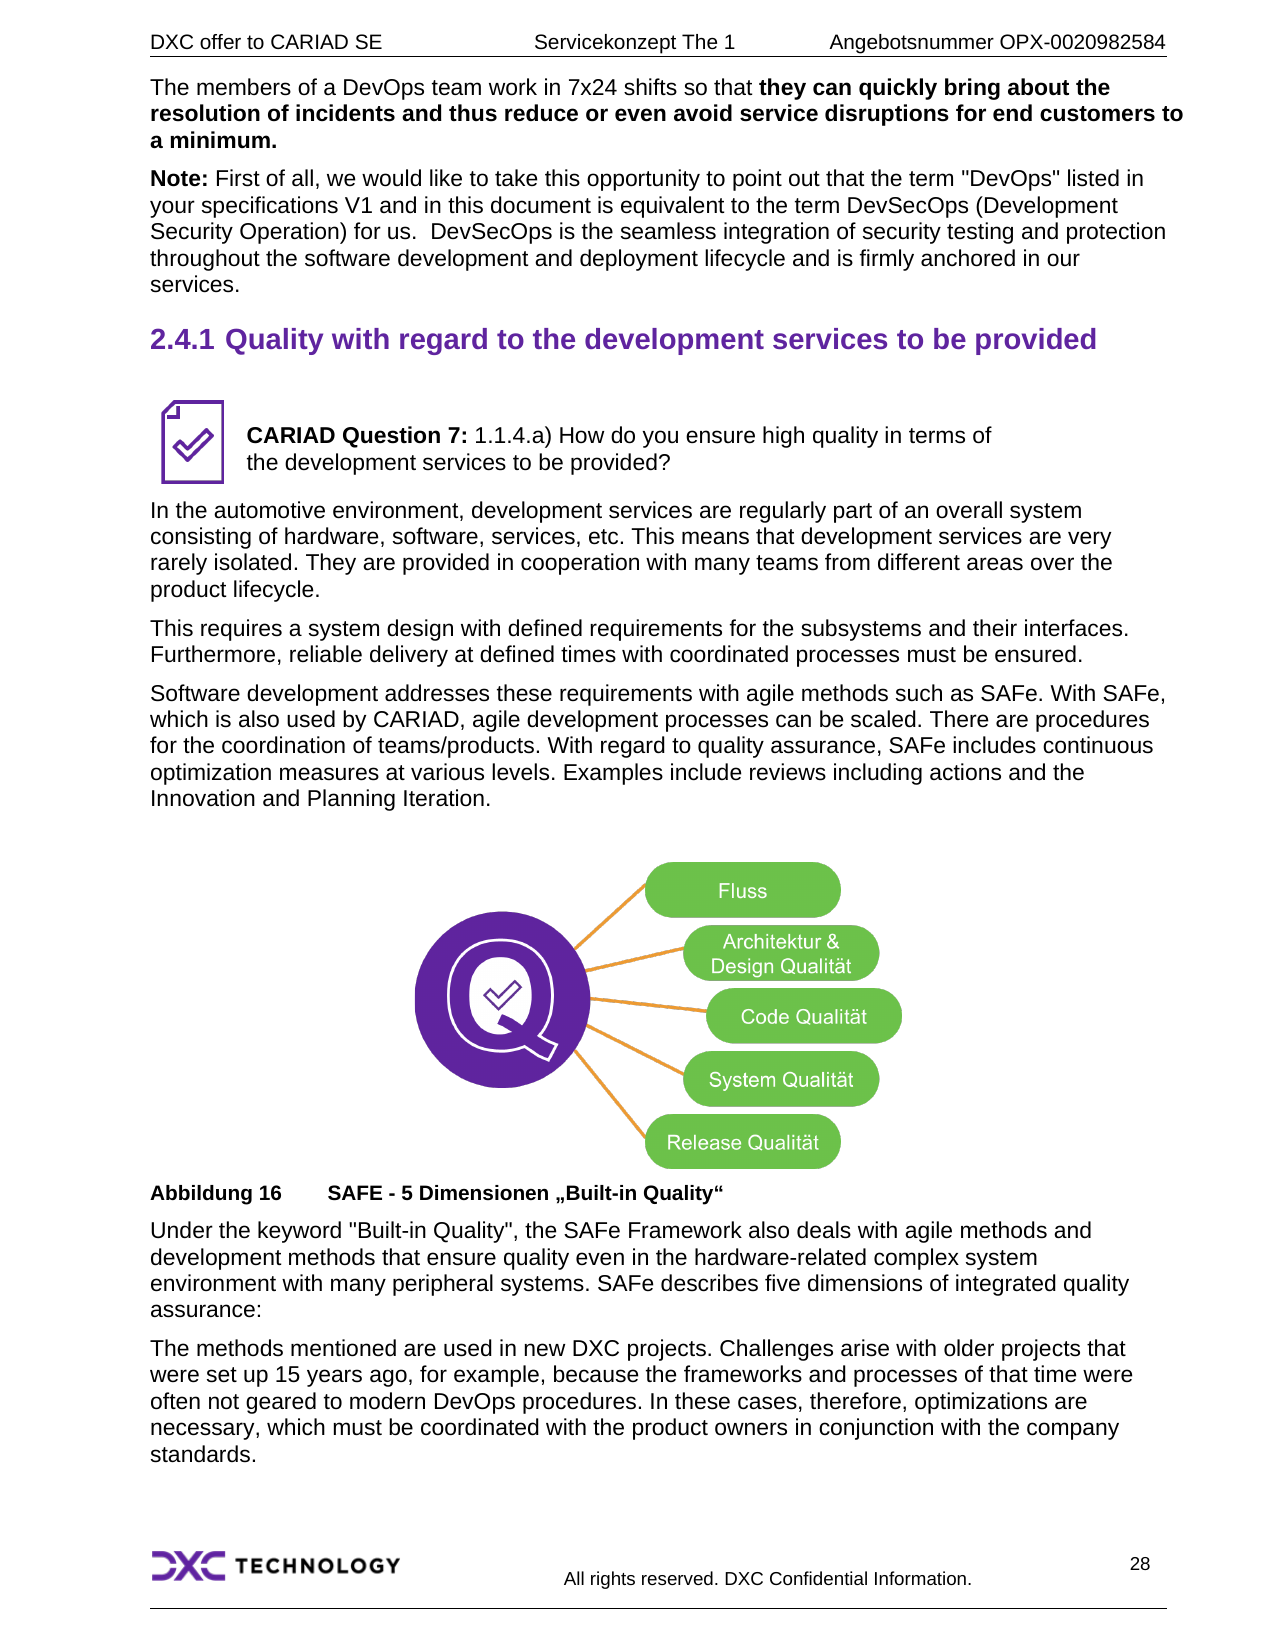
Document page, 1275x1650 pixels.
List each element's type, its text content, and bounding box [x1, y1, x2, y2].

text The methods mentioned are used in new DXC projects. Challenges arise with older projects that were set up 15 years ago, for example, because the frameworks and processes of that time were often not geared to modern DevOps procedures. In these cases, therefore, optimizations are necessary, which must be coordinated with the product owners in conjunction with the company standards. [150, 1335, 1167, 1467]
subtitle Quality with regard to the development services to be provided [150, 322, 1167, 356]
text In the automotive environment, development services are regularly part of an overall system consisting of hardware, software, services, etc. This means that development services are very rarely isolated. They are provided in cooperation with many teams from different areas over the product lifecycle. [150, 497, 1167, 602]
table_header [150, 401, 235, 497]
text This requires a system design with defined requirements for the subsystems and their interfaces. Furthermore, reliable delivery at defined times with coordinated processes must be ensured. [150, 614, 1167, 667]
text SAFE - 5 Dimensionen „Built-in Quality“ [150, 1181, 1167, 1205]
text Under the keyword "Built-in Quality", the SAFe Framework also deals with agile methods and development methods that ensure quality even in the hardware-related complex system environment with many peripheral systems. SAFe describes five dimensions of integrated quality assurance: [150, 1217, 1167, 1323]
text Software development addresses these requirements with agile methods such as SAFe. With SAFe, which is also used by CARIAD, agile development processes can be scaled. There are procedures for the coordination of teams/products. With regard to quality assurance, SAFe includes continuous optimization measures at various levels. Examples include reviews including actions and the Innovation and Planning Iteration. [150, 680, 1167, 811]
table_header CARIAD Question 7: 1.1.4.a) How do you ensure high quality in terms of the development services to be provided? [235, 401, 1006, 497]
picture [414, 862, 902, 1169]
text The members of a DevOps team work in 7x24 shifts so that they can quickly bring about the resolution of incidents and thus reduce or even avoid service disruptions for end customers to a minimum. [150, 74, 1198, 153]
text Note: First of all, we would like to take this opportunity to point out that the term "DevOps" listed in your specifications V1 and in this document is equivalent to the term DevSecOps (Development Security Operation) for us. DevSecOps is the seamless integration of security testing and protection throughout the software development and deployment lifecycle and is firmly anchored in our services. [150, 165, 1167, 297]
picture [161, 400, 224, 484]
